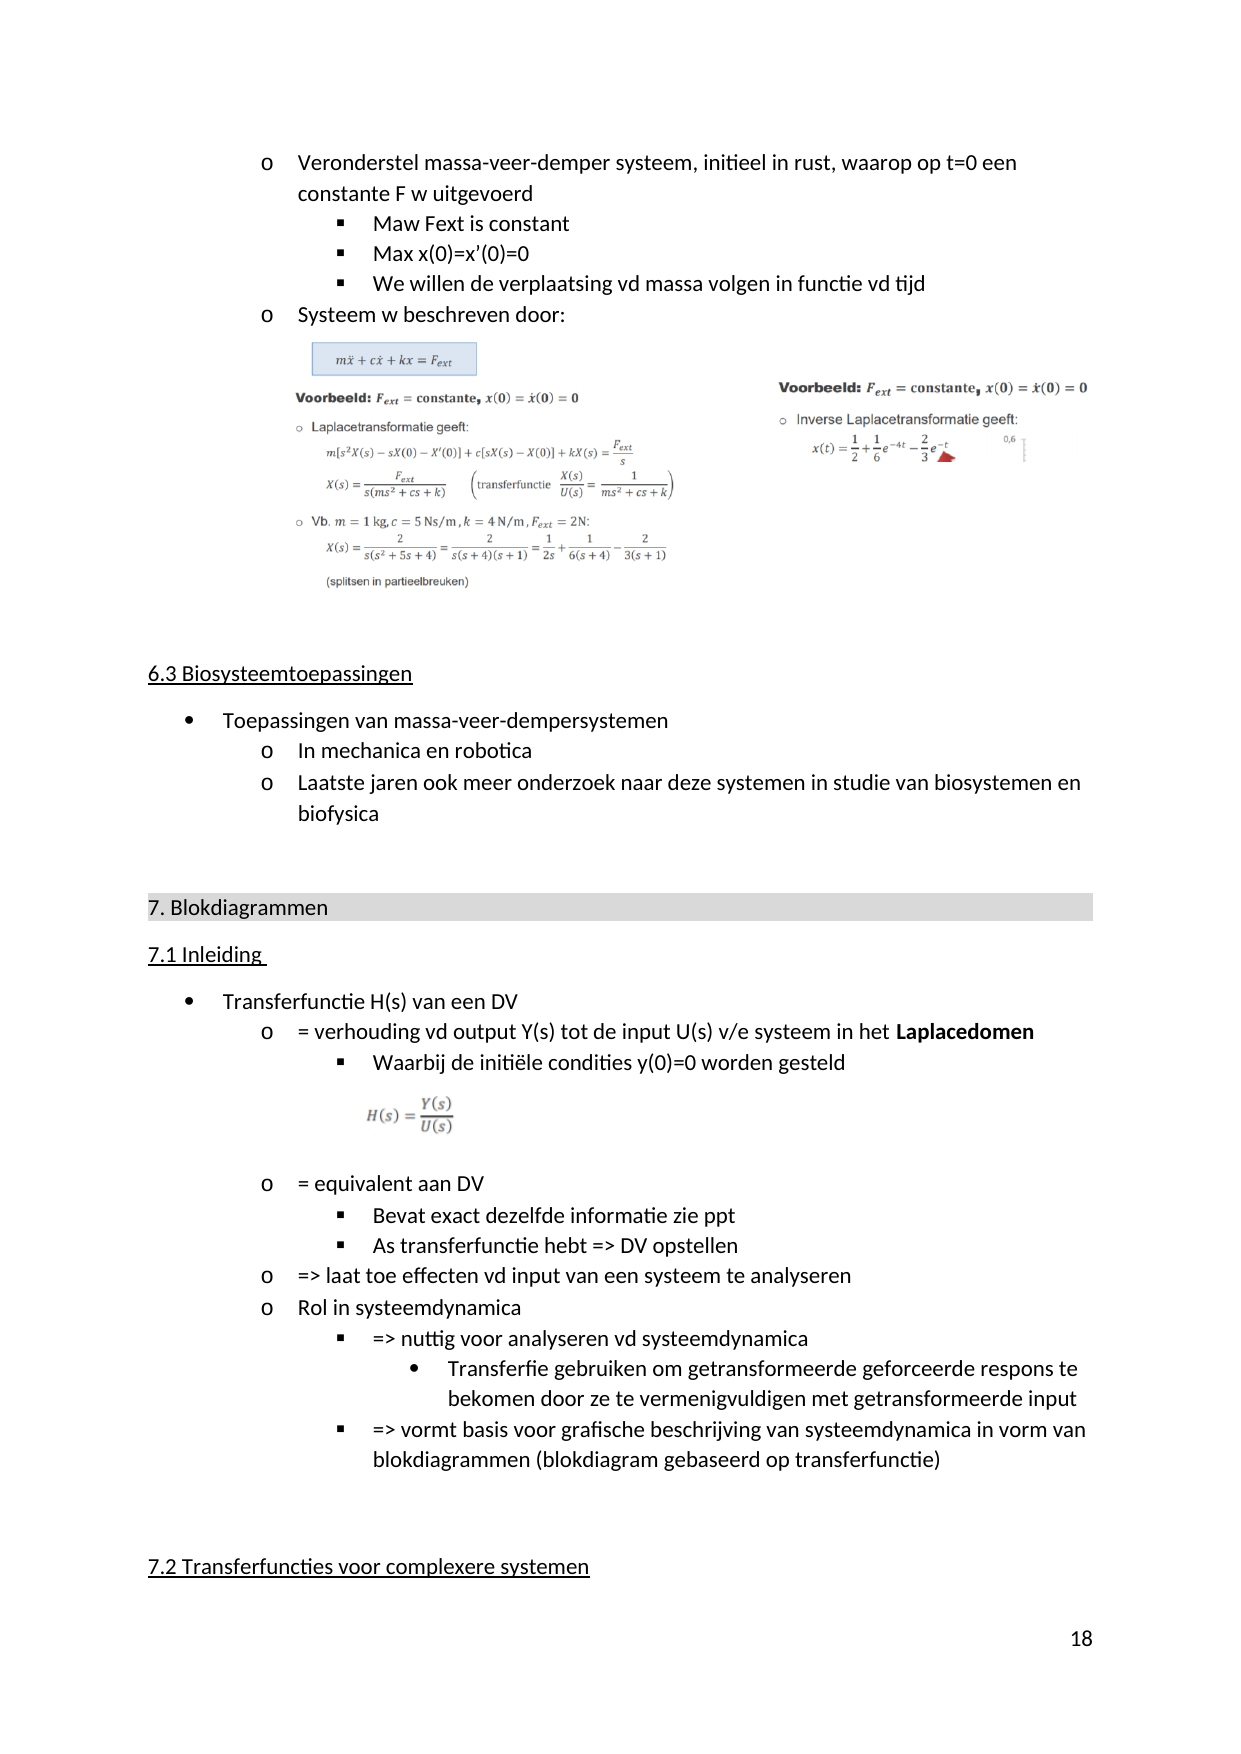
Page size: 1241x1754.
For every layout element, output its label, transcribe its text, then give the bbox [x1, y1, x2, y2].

list Maw Fext is constant [335, 209, 1093, 237]
text 7.1 Inleiding [148, 940, 1093, 968]
text 7. Blokdiagrammen [148, 893, 1093, 921]
list => vormt basis voor grafische beschrijving van systeemdynamica in vorm van blokdiagrammen (blokdiagram gebaseerd op transferfunctie) [335, 1415, 1093, 1473]
text 7.2 Transferfuncties voor complexere systemen [148, 1552, 1093, 1580]
list We willen de verplaatsing vd massa volgen in functie vd tijd [335, 269, 1093, 298]
list Transferfunctie H(s) van een DV [185, 987, 1093, 1015]
list = equivalent aan DV [260, 1169, 1093, 1198]
list Veronderstel massa-veer-demper systeem, initieel in rust, waarop op t=0 een constante F w uitgevoerd [260, 148, 1093, 207]
list Max x(0)=x’(0)=0 [335, 239, 1093, 267]
picture [339, 1089, 482, 1147]
list Transferfie gebruiken om getransformeerde geforceerde respons te bekomen door ze te vermenigvuldigen met getransformeerde input [410, 1354, 1093, 1412]
list Bevat exact dezelfde informatie zie ppt [335, 1201, 1093, 1229]
list Rol in systeemdynamica [260, 1293, 1093, 1322]
list = verhouding vd output Y(s) tot de input U(s) v/e systeem in het Laplacedomen [260, 1017, 1093, 1046]
list => laat toe effecten vd input van een systeem te analyseren [260, 1261, 1093, 1290]
list => nuttig voor analyseren vd systeemdynamica [335, 1324, 1093, 1352]
list In mechanica en robotica [260, 736, 1093, 766]
picture [286, 335, 712, 615]
list Laatste jaren ook meer onderzoek naar deze systemen in studie van biosystemen en biofysica [260, 768, 1093, 827]
list As transferfunctie hebt => DV opstellen [335, 1231, 1093, 1259]
list Systeem w beschreven door: [260, 300, 1093, 329]
list Waarbij de initiële condities y(0)=0 worden gesteld [335, 1048, 1093, 1076]
text 6.3 Biosysteemtoepassingen [148, 659, 1093, 687]
list Toepassingen van massa-veer-dempersystemen [185, 706, 1093, 734]
picture [751, 366, 1116, 462]
